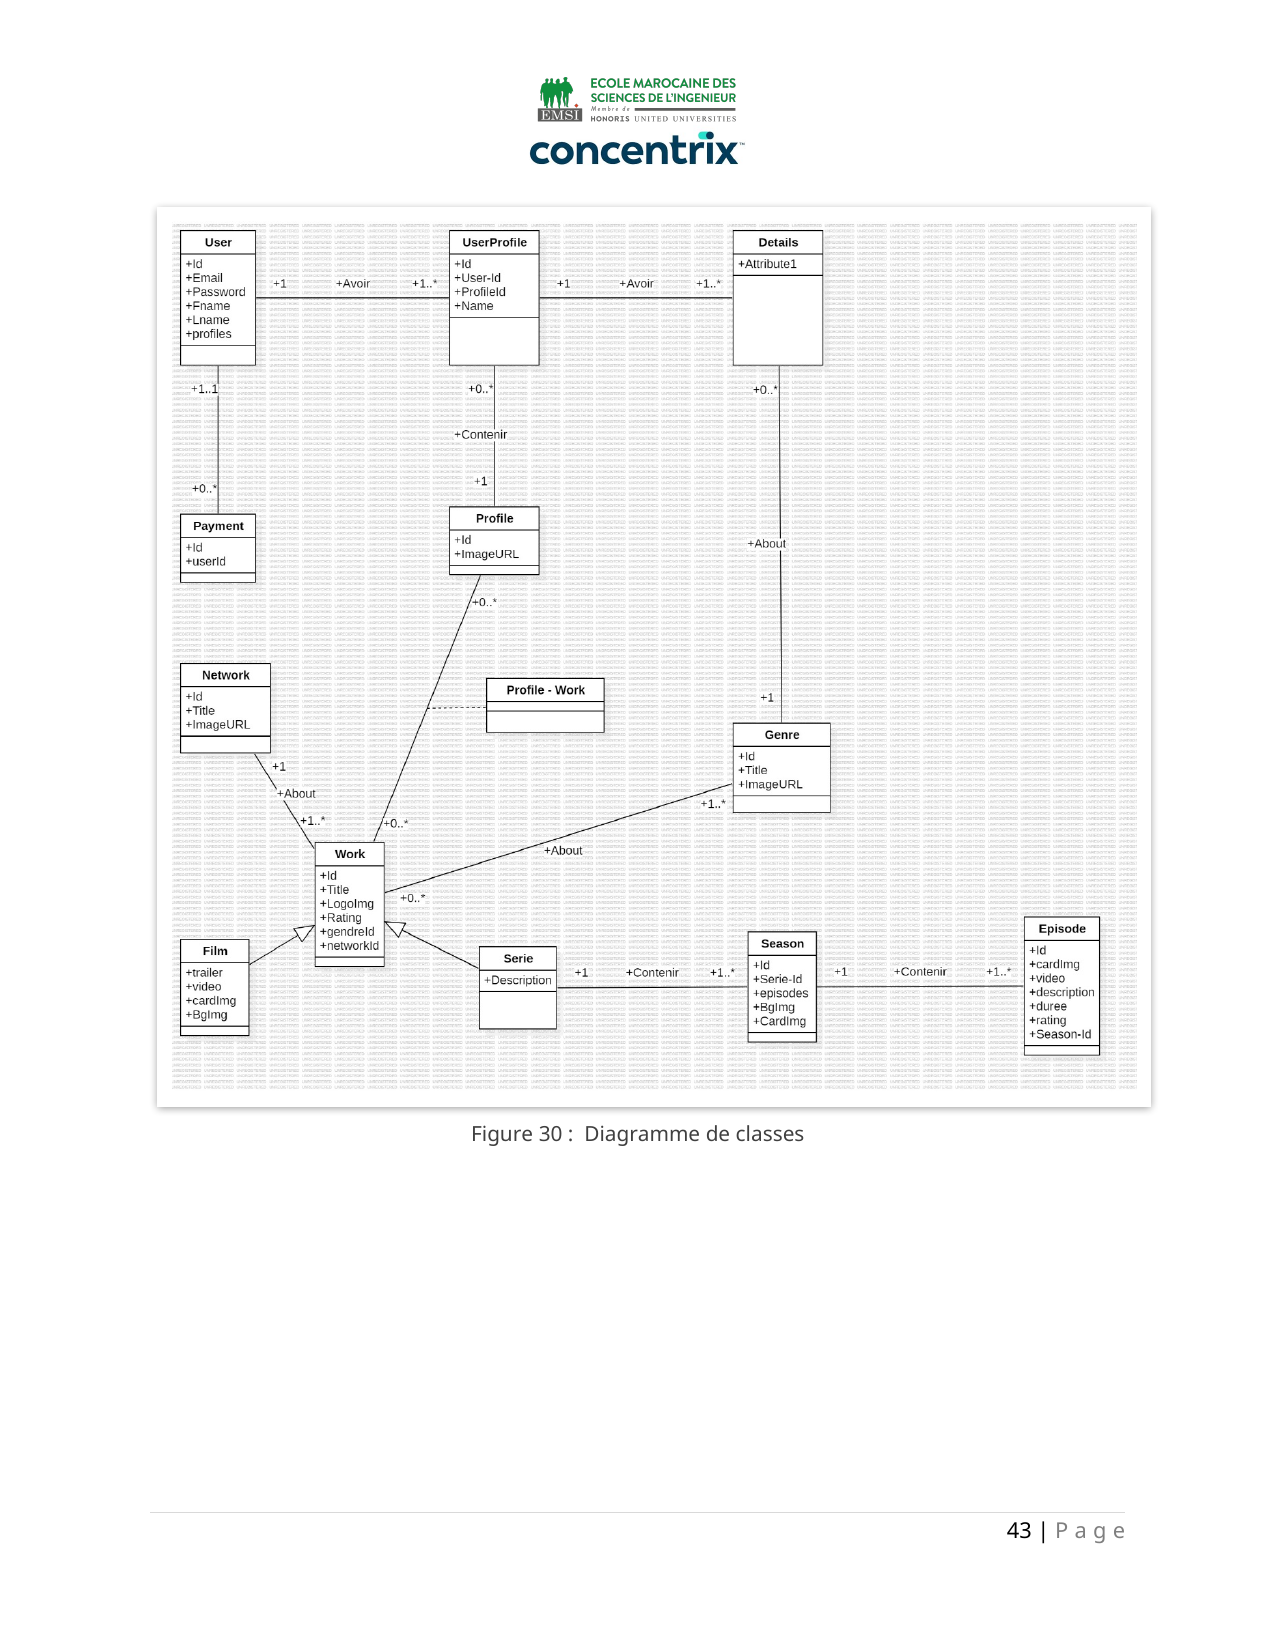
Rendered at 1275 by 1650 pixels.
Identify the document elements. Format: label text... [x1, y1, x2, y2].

text Figure 30 : Diagramme de classes [150, 1119, 1125, 1148]
picture [172, 221, 1137, 1092]
picture [528, 75, 747, 170]
